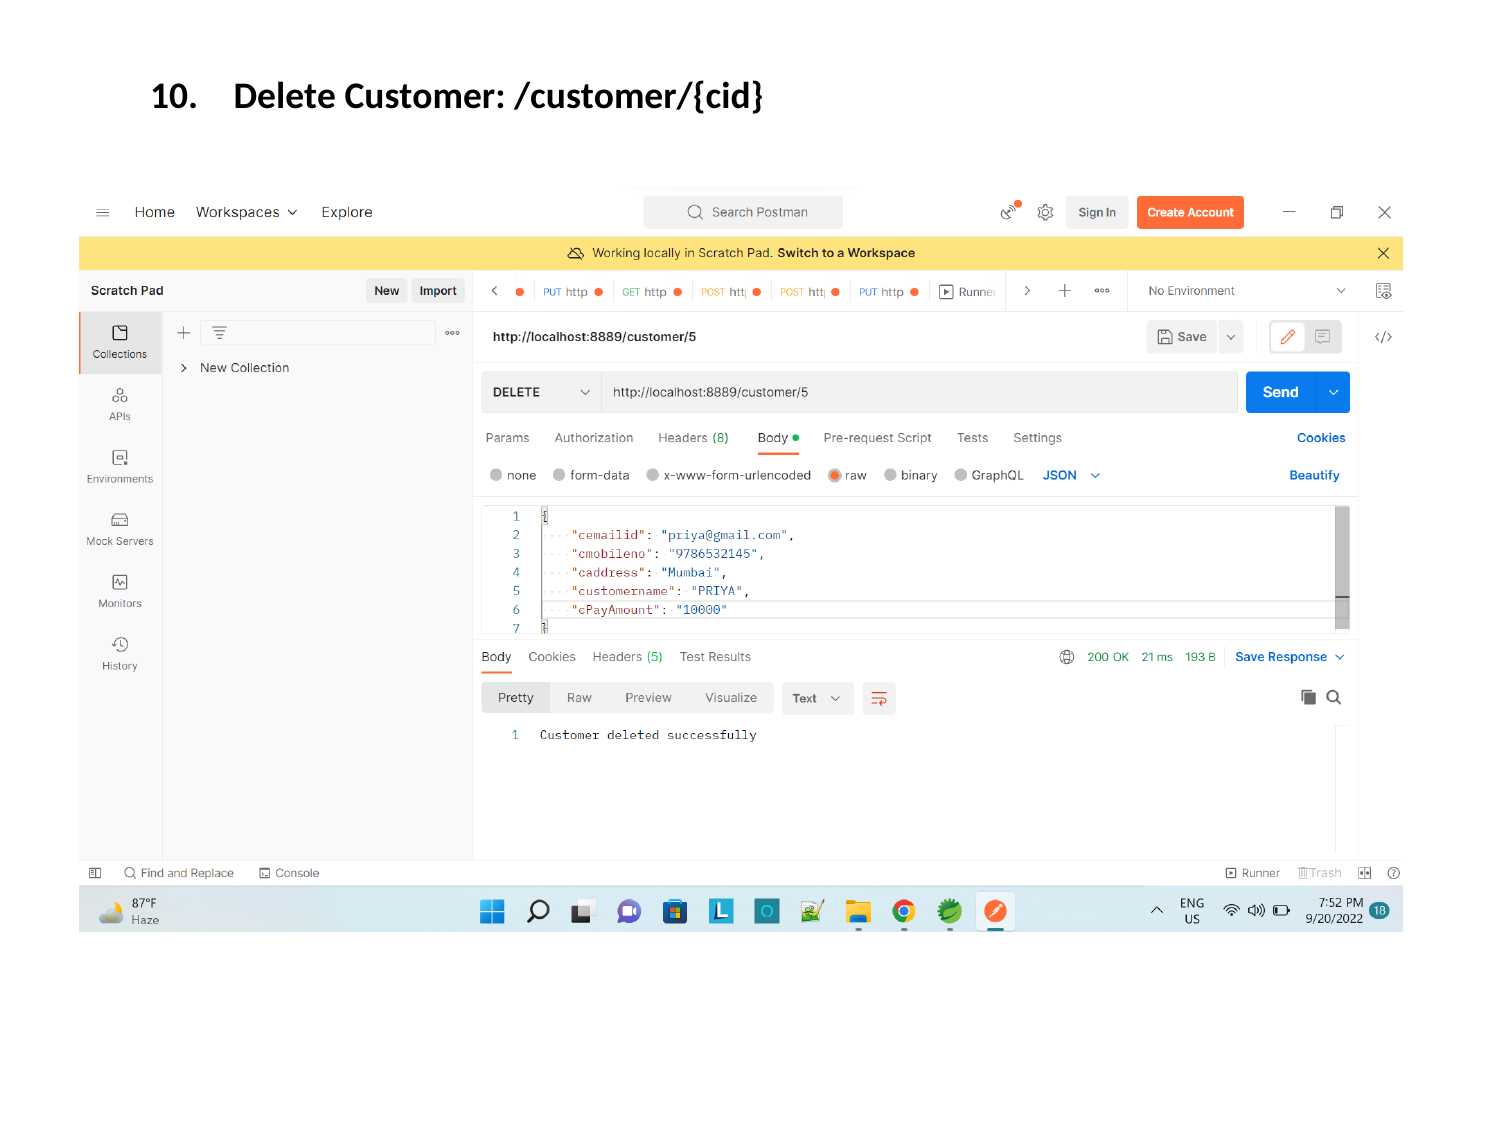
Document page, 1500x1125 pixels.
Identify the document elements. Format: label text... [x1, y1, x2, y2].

picture [78, 187, 1403, 931]
list Delete Customer: /customer/{cid} [150, 72, 1485, 118]
